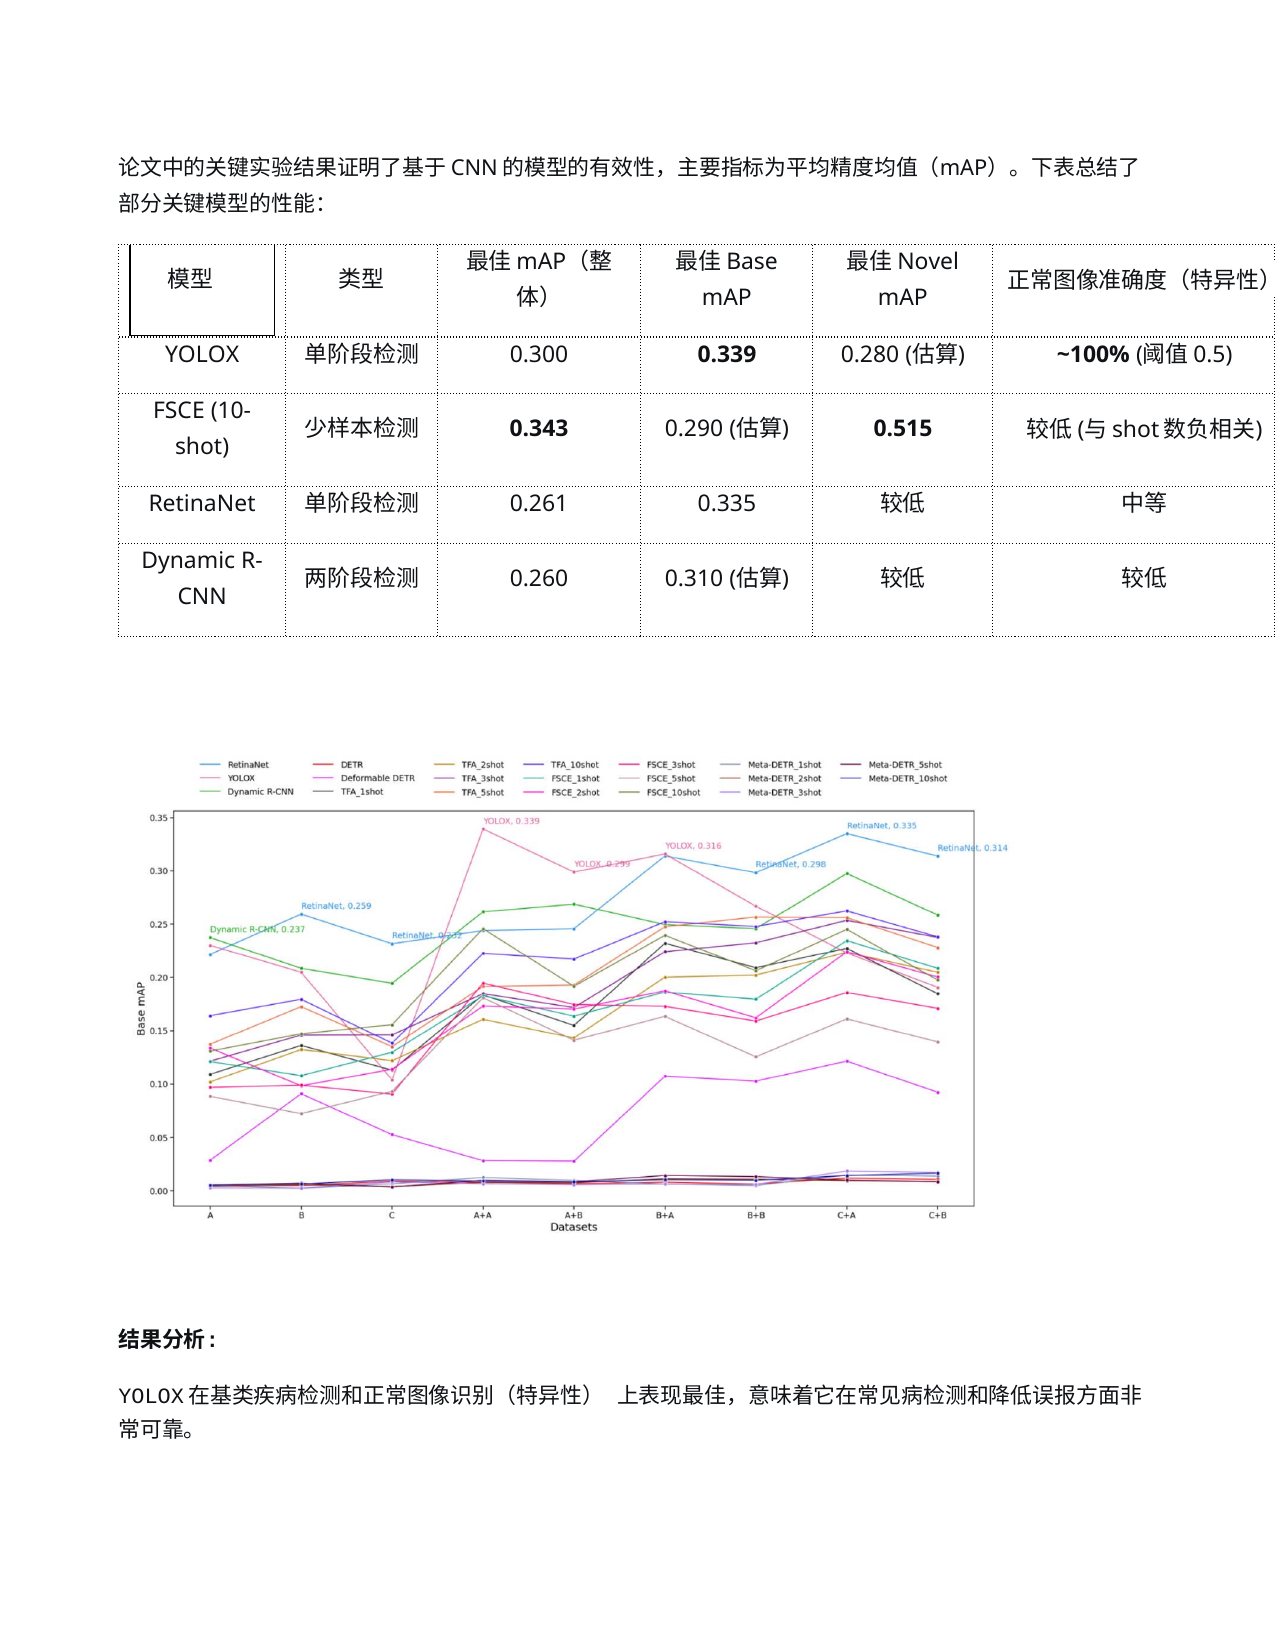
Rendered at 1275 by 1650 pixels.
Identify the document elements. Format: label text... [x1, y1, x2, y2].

table_cell 0.290 (估算) [641, 393, 813, 486]
text YOLOX在基类疾病检测和正常图像识别（特异性） 上表现最佳，意味着它在常见病检测和降低误报方面非常可靠。 [118, 1375, 1157, 1444]
table_cell 0.515 [813, 393, 993, 486]
table_header 类型 [286, 244, 437, 336]
table_cell 0.339 [641, 336, 813, 393]
table_cell RetinaNet [118, 486, 286, 543]
table_cell 0.261 [437, 486, 641, 543]
text 结果分析: [118, 1320, 1157, 1354]
table_header 正常图像准确度（特异性） [993, 244, 1275, 336]
table_cell 0.310 (估算) [641, 543, 813, 636]
picture [118, 746, 1016, 1241]
table_cell 0.335 [641, 486, 813, 543]
table_cell 0.260 [437, 543, 641, 636]
table_cell Dynamic R-CNN [118, 543, 286, 636]
table_cell 较低 [813, 486, 993, 543]
table_cell 中等 [993, 486, 1275, 543]
table_cell YOLOX [118, 336, 286, 393]
table_cell 两阶段检测 [286, 543, 437, 636]
table_cell 0.280 (估算) [813, 336, 993, 393]
table_cell 少样本检测 [286, 393, 437, 486]
table_header 最佳Base mAP [641, 244, 813, 336]
table_cell FSCE (10-shot) [118, 393, 286, 486]
table_cell 较低 [993, 543, 1275, 636]
table_cell 单阶段检测 [286, 336, 437, 393]
table_cell 单阶段检测 [286, 486, 437, 543]
table_header [118, 244, 130, 336]
table_cell 0.300 [437, 336, 641, 393]
table_cell ~100% (阈值0.5) [993, 336, 1275, 393]
table_cell 较低 [813, 543, 993, 636]
table_header 最佳mAP（整体） [437, 244, 641, 336]
table_header [275, 244, 286, 336]
table_cell 0.343 [437, 393, 641, 486]
text 论文中的关键实验结果证明了基于CNN的模型的有效性，主要指标为平均精度均值（mAP）。下表总结了部分关键模型的性能： [118, 150, 1157, 218]
table_cell 较低 (与shot数负相关) [993, 393, 1275, 486]
table_header 最佳Novel mAP [813, 244, 993, 336]
